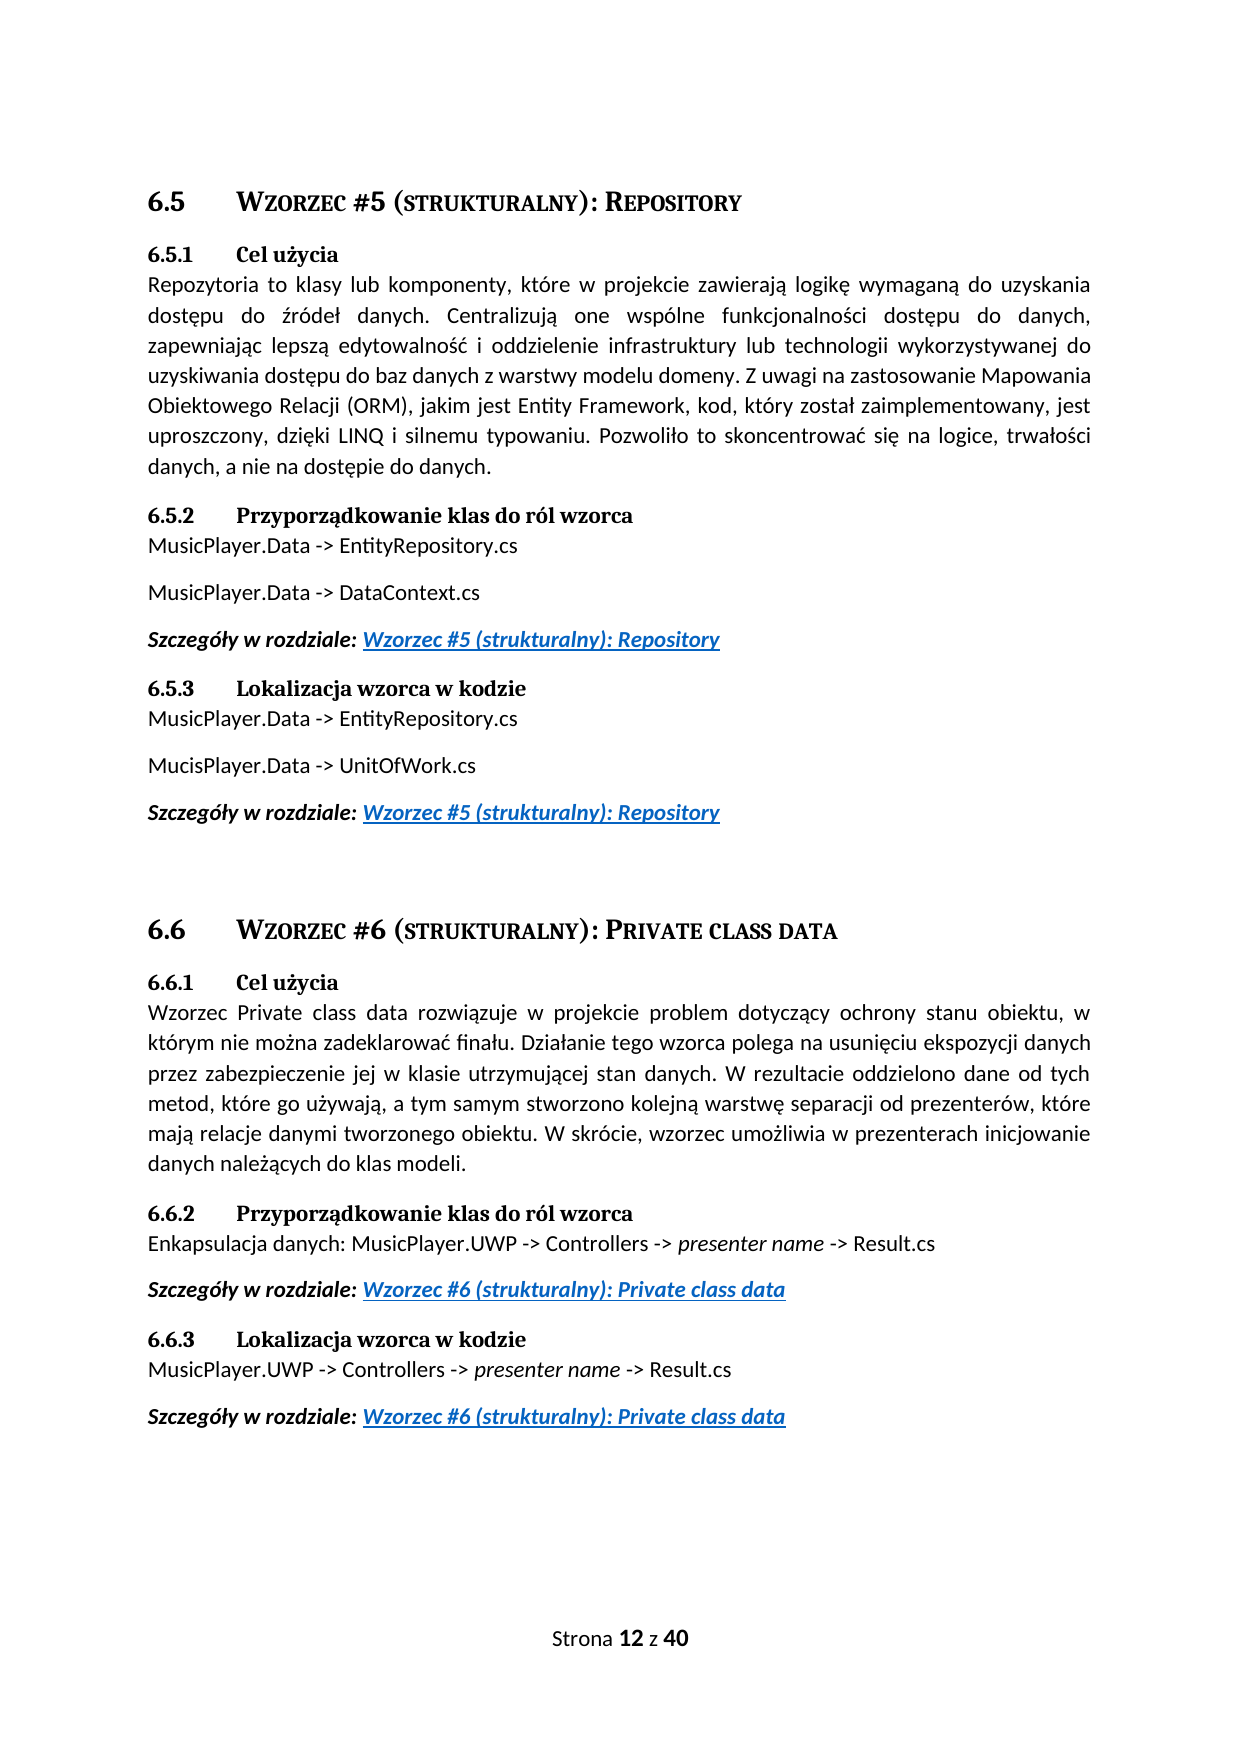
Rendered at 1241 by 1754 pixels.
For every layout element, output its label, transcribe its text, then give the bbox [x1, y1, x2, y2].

text Wzorzec Private class data rozwiązuje w projekcie problem dotyczący ochrony stanu obiektu, w którym nie można zadeklarować finału. Działanie tego wzorca polega na usunięciu ekspozycji danych przez zabezpieczenie jej w klasie utrzymującej stan danych. W rezultacie oddzielono dane od tych metod, które go używają, a tym samym stworzono kolejną warstwę separacji od prezenterów, które mają relacje danymi tworzonego obiektu. W skrócie, wzorzec umożliwia w prezenterach inicjowanie danych należących do klas modeli. [148, 998, 1093, 1177]
text MusicPlayer.Data -> EntityRepository.cs [148, 704, 1093, 732]
text Szczegóły w rozdziale: Wzorzec #6 (strukturalny): Private class data [148, 1402, 1093, 1430]
subtitle Lokalizacja wzorca w kodzie [148, 1327, 1093, 1353]
subtitle Przyporządkowanie klas do ról wzorca [148, 1200, 1093, 1227]
text MucisPlayer.Data -> UnitOfWork.cs [148, 751, 1093, 779]
text Szczegóły w rozdziale: Wzorzec #6 (strukturalny): Private class data [148, 1276, 1093, 1304]
subtitle Wzorzec #6 (strukturalny): Private class data [148, 913, 1093, 946]
text Enkapsulacja danych: MusicPlayer.UWP -> Controllers -> presenter name -> Result.cs [148, 1229, 1093, 1257]
subtitle Cel użycia [148, 970, 1093, 996]
subtitle Lokalizacja wzorca w kodzie [148, 676, 1093, 702]
text MusicPlayer.Data -> EntityRepository.cs [148, 531, 1093, 559]
text MusicPlayer.Data -> DataContext.cs [148, 578, 1093, 606]
subtitle Cel użycia [148, 242, 1093, 268]
text MusicPlayer.UWP -> Controllers -> presenter name -> Result.cs [148, 1355, 1093, 1383]
text Repozytoria to klasy lub komponenty, które w projekcie zawierają logikę wymaganą do uzyskania dostępu do źródeł danych. Centralizują one wspólne funkcjonalności dostępu do danych, zapewniając lepszą edytowalność i oddzielenie infrastruktury lub technologii wykorzystywanej do uzyskiwania dostępu do baz danych z warstwy modelu domeny. Z uwagi na zastosowanie Mapowania Obiektowego Relacji (ORM), jakim jest Entity Framework, kod, który został zaimplementowany, jest uproszczony, dzięki LINQ i silnemu typowaniu. Pozwoliło to skoncentrować się na logice, trwałości danych, a nie na dostępie do danych. [148, 271, 1093, 480]
subtitle Przyporządkowanie klas do ról wzorca [148, 503, 1093, 529]
subtitle Wzorzec #5 (strukturalny): Repository [148, 185, 1093, 219]
text Szczegóły w rozdziale: Wzorzec #5 (strukturalny): Repository [148, 625, 1093, 653]
text Szczegóły w rozdziale: Wzorzec #5 (strukturalny): Repository [148, 798, 1093, 826]
